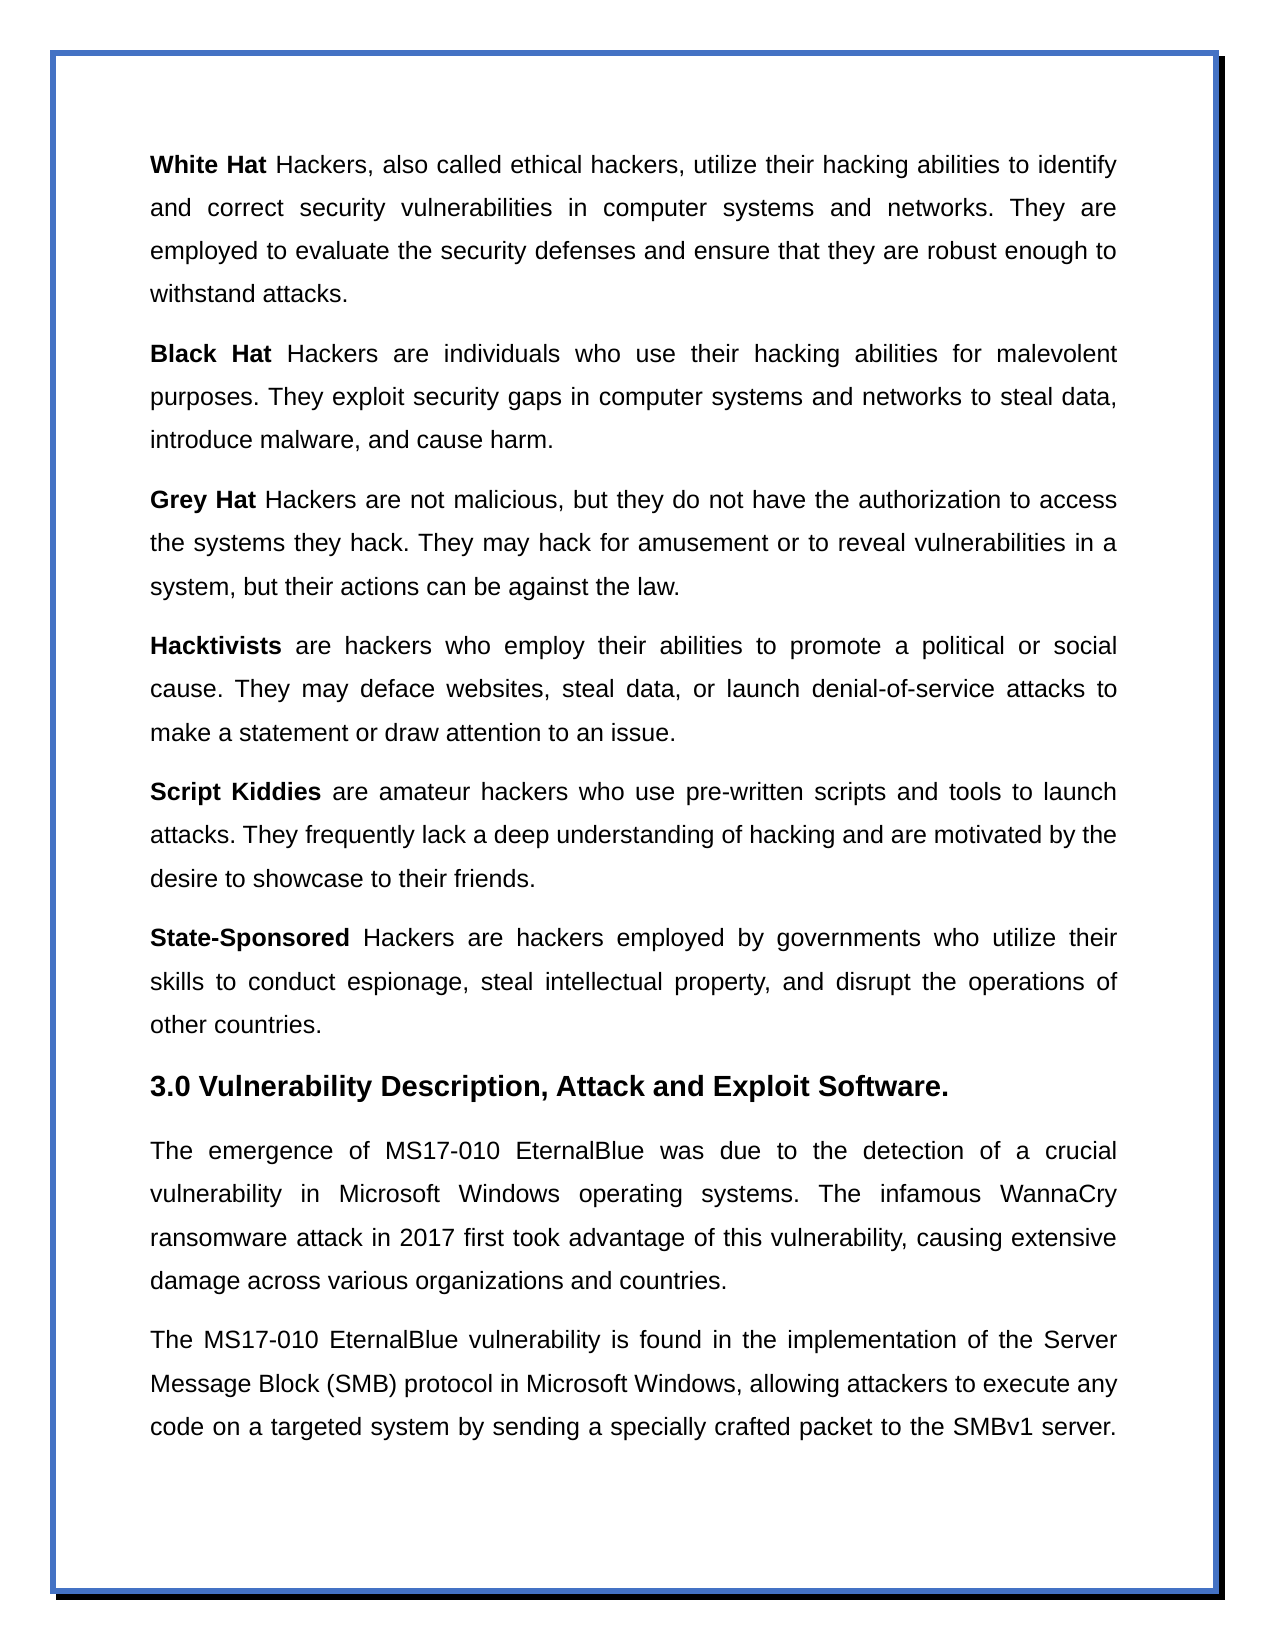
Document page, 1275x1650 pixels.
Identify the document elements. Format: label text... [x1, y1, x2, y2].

text Black Hat Hackers are individuals who use their hacking abilities for malevolent purposes. They exploit security gaps in computer systems and networks to steal data, introduce malware, and cause harm. [150, 339, 1119, 454]
text White Hat Hackers, also called ethical hackers, utilize their hacking abilities to identify and correct security vulnerabilities in computer systems and networks. They are employed to evaluate the security defenses and ensure that they are robust enough to withstand attacks. [150, 150, 1119, 308]
text The emergence of MS17-010 EternalBlue was due to the detection of a crucial vulnerability in Microsoft Windows operating systems. The infamous WannaCry ransomware attack in 2017 first took advantage of this vulnerability, causing extensive damage across various organizations and countries. [150, 1136, 1119, 1294]
text 3.0 Vulnerability Description, Attack and Exploit Software. [150, 1069, 1119, 1103]
text State-Sponsored Hackers are hackers employed by governments who utilize their skills to conduct espionage, steal intellectual property, and disrupt the operations of other countries. [150, 923, 1119, 1038]
text Script Kiddies are amateur hackers who use pre-written scripts and tools to launch attacks. They frequently lack a deep understanding of hacking and are motivated by the desire to showcase to their friends. [150, 777, 1119, 892]
text Grey Hat Hackers are not malicious, but they do not have the authorization to access the systems they hack. They may hack for amusement or to reveal vulnerabilities in a system, but their actions can be against the law. [150, 485, 1119, 600]
text Hacktivists are hackers who employ their abilities to promote a political or social cause. They may deface websites, steal data, or launch denial-of-service attacks to make a statement or draw attention to an issue. [150, 631, 1119, 746]
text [150, 1326, 1119, 1441]
